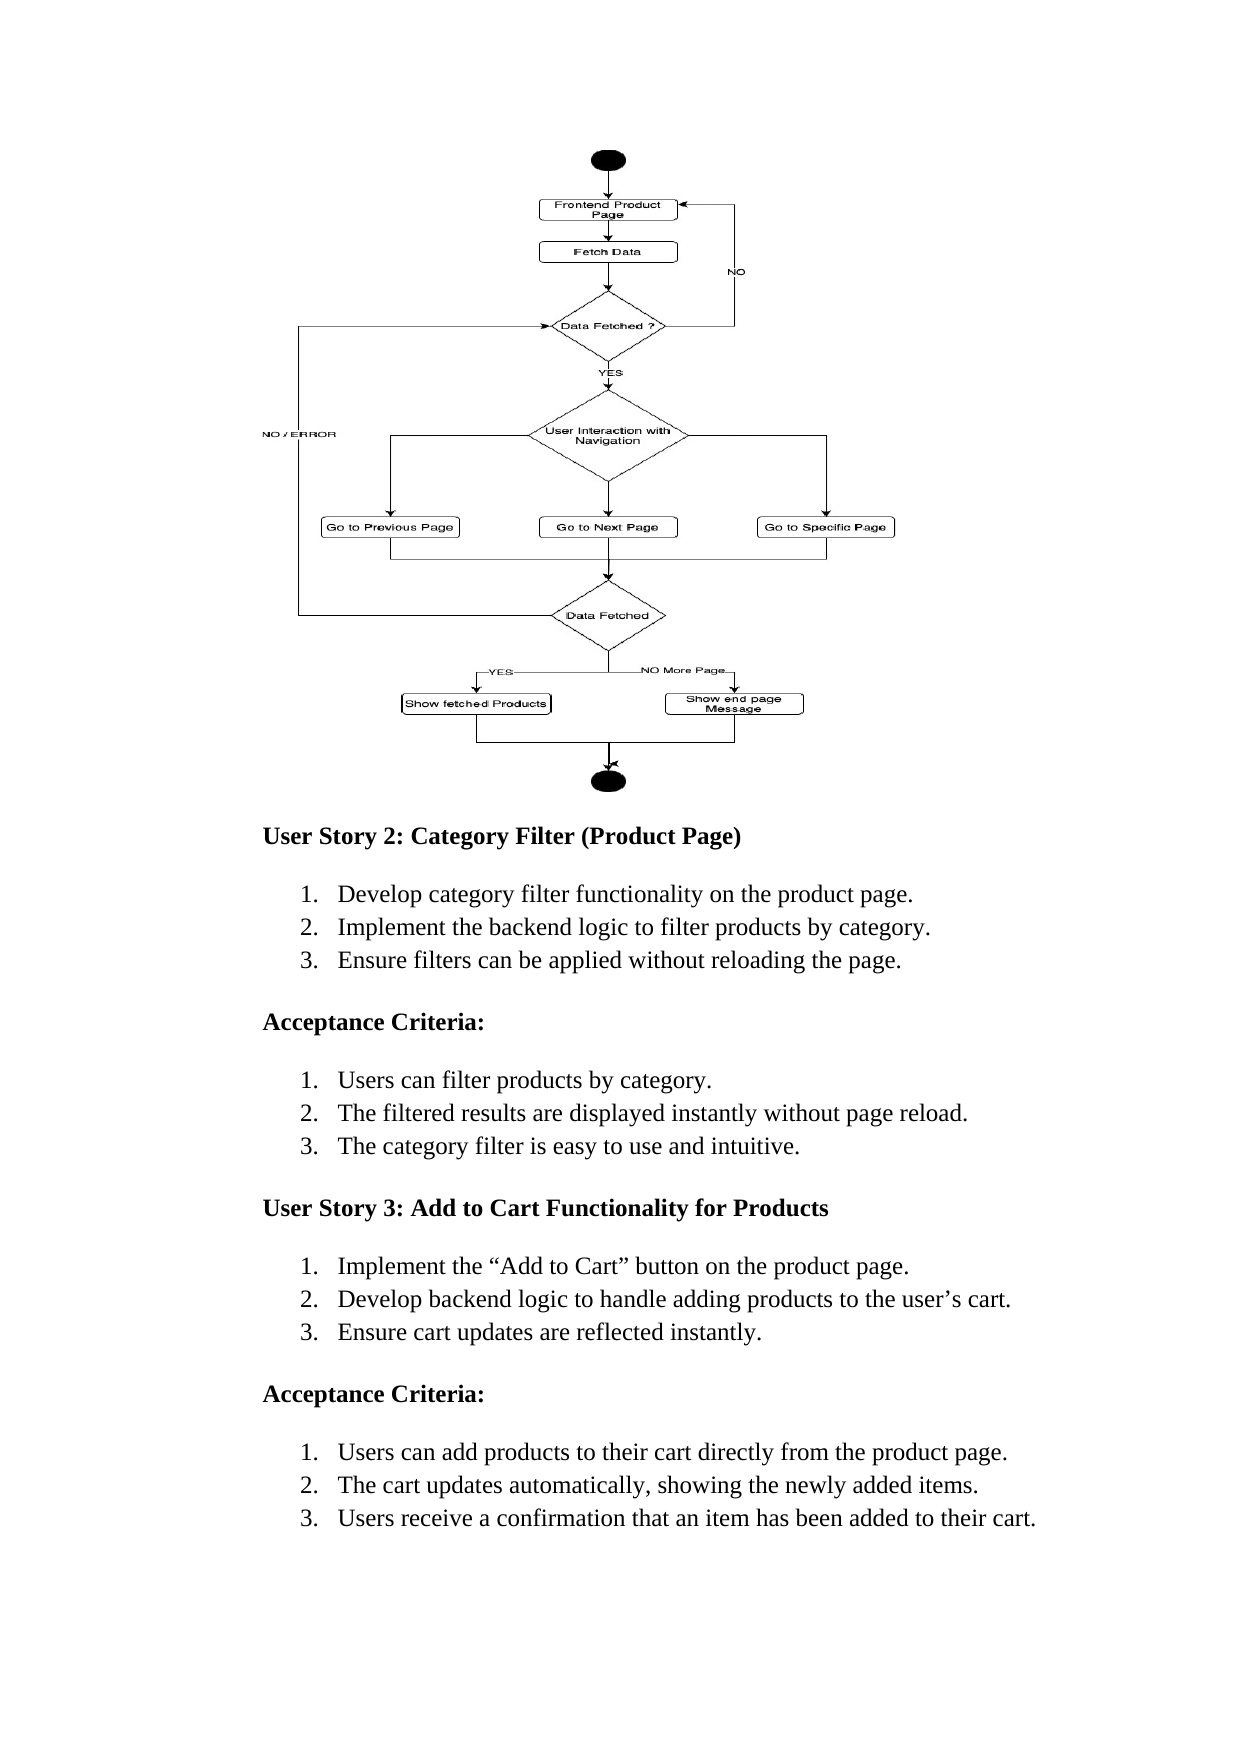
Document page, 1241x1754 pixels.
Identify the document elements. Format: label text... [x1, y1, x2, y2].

list Develop category filter functionality on the product page. [300, 879, 1053, 907]
list Users receive a confirmation that an item has been added to their cart. [300, 1503, 1053, 1532]
list Ensure cart updates are reflected instantly. [300, 1317, 1053, 1346]
list Ensure filters can be applied without reloading the page. [300, 945, 1053, 973]
picture [262, 150, 896, 792]
text User Story 2: Category Filter (Product Page) [262, 821, 1053, 849]
list The filtered results are displayed instantly without page reload. [300, 1098, 1053, 1127]
text User Story 3: Add to Cart Functionality for Products [262, 1193, 1053, 1222]
list Users can add products to their cart directly from the product page. [300, 1437, 1053, 1466]
list Develop backend logic to handle adding products to the user’s cart. [300, 1284, 1053, 1313]
list The cart updates automatically, showing the newly added items. [300, 1470, 1053, 1499]
list Implement the “Add to Cart” button on the product page. [300, 1251, 1053, 1280]
text Acceptance Criteria: [262, 1379, 1053, 1408]
text Acceptance Criteria: [262, 1007, 1053, 1036]
list Users can filter products by category. [300, 1065, 1053, 1094]
list The category filter is easy to use and intuitive. [300, 1131, 1053, 1160]
list Implement the backend logic to filter products by category. [300, 912, 1053, 941]
